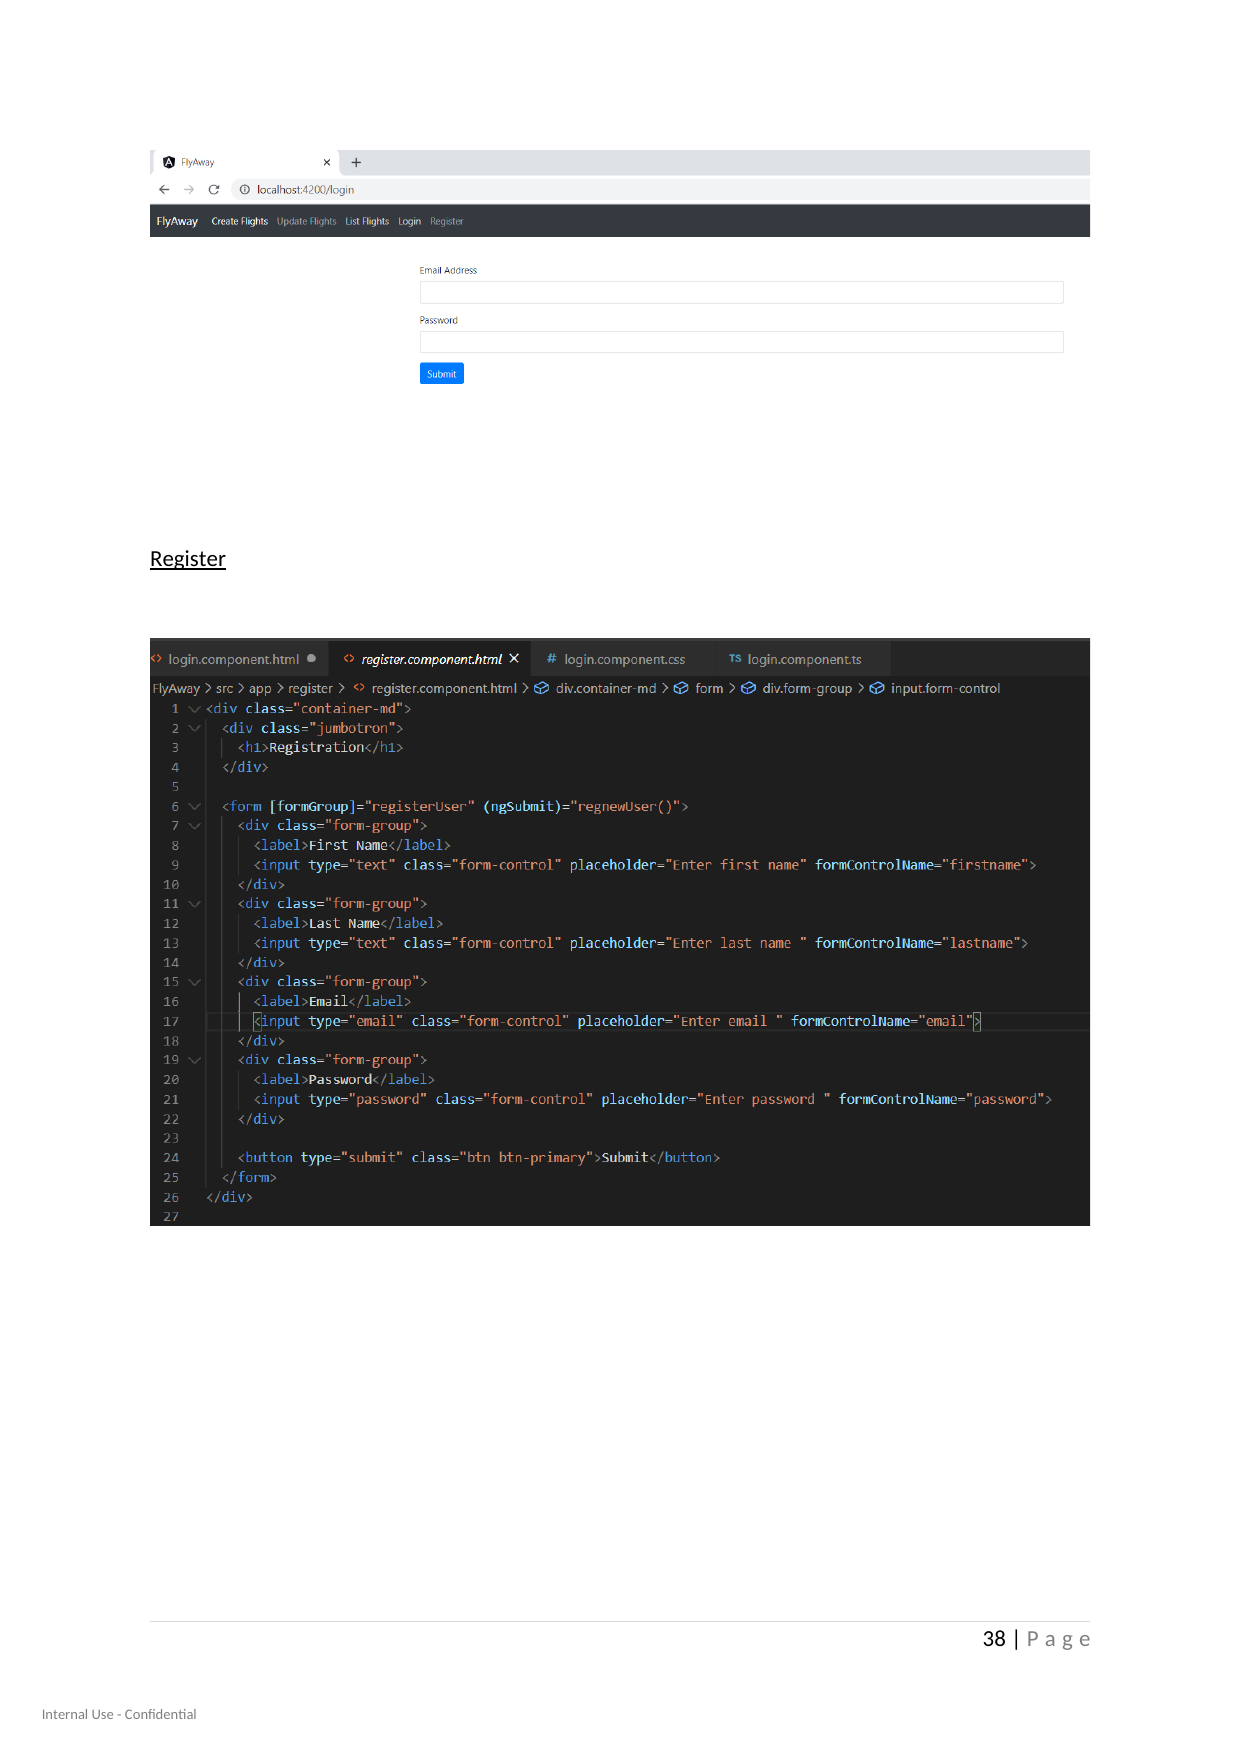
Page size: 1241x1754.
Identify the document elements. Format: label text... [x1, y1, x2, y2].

picture [150, 150, 1091, 479]
text Register [150, 544, 1090, 572]
picture [150, 638, 1091, 1226]
